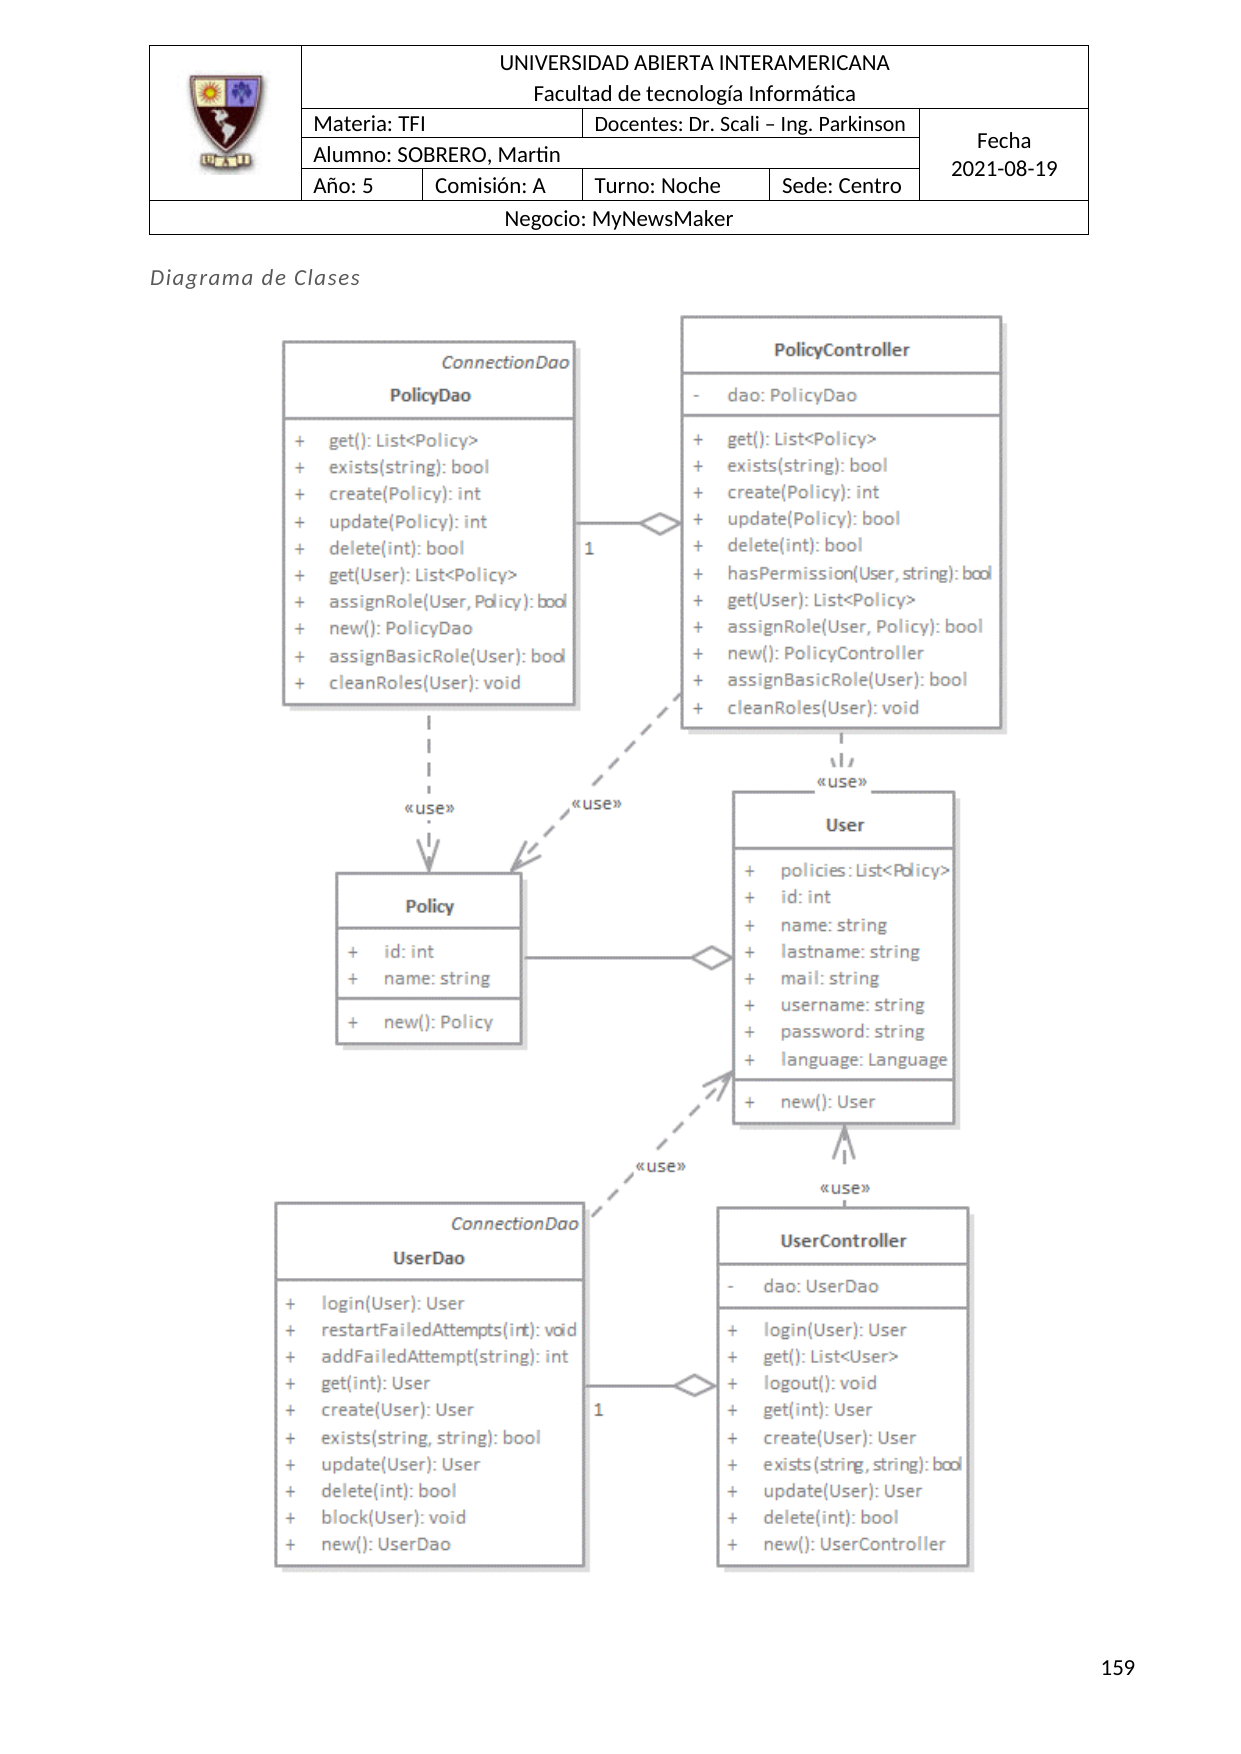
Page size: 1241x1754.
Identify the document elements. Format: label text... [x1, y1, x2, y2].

subtitle Diagrama de Clases [150, 263, 1135, 291]
picture [273, 311, 1012, 1574]
picture [175, 67, 276, 180]
